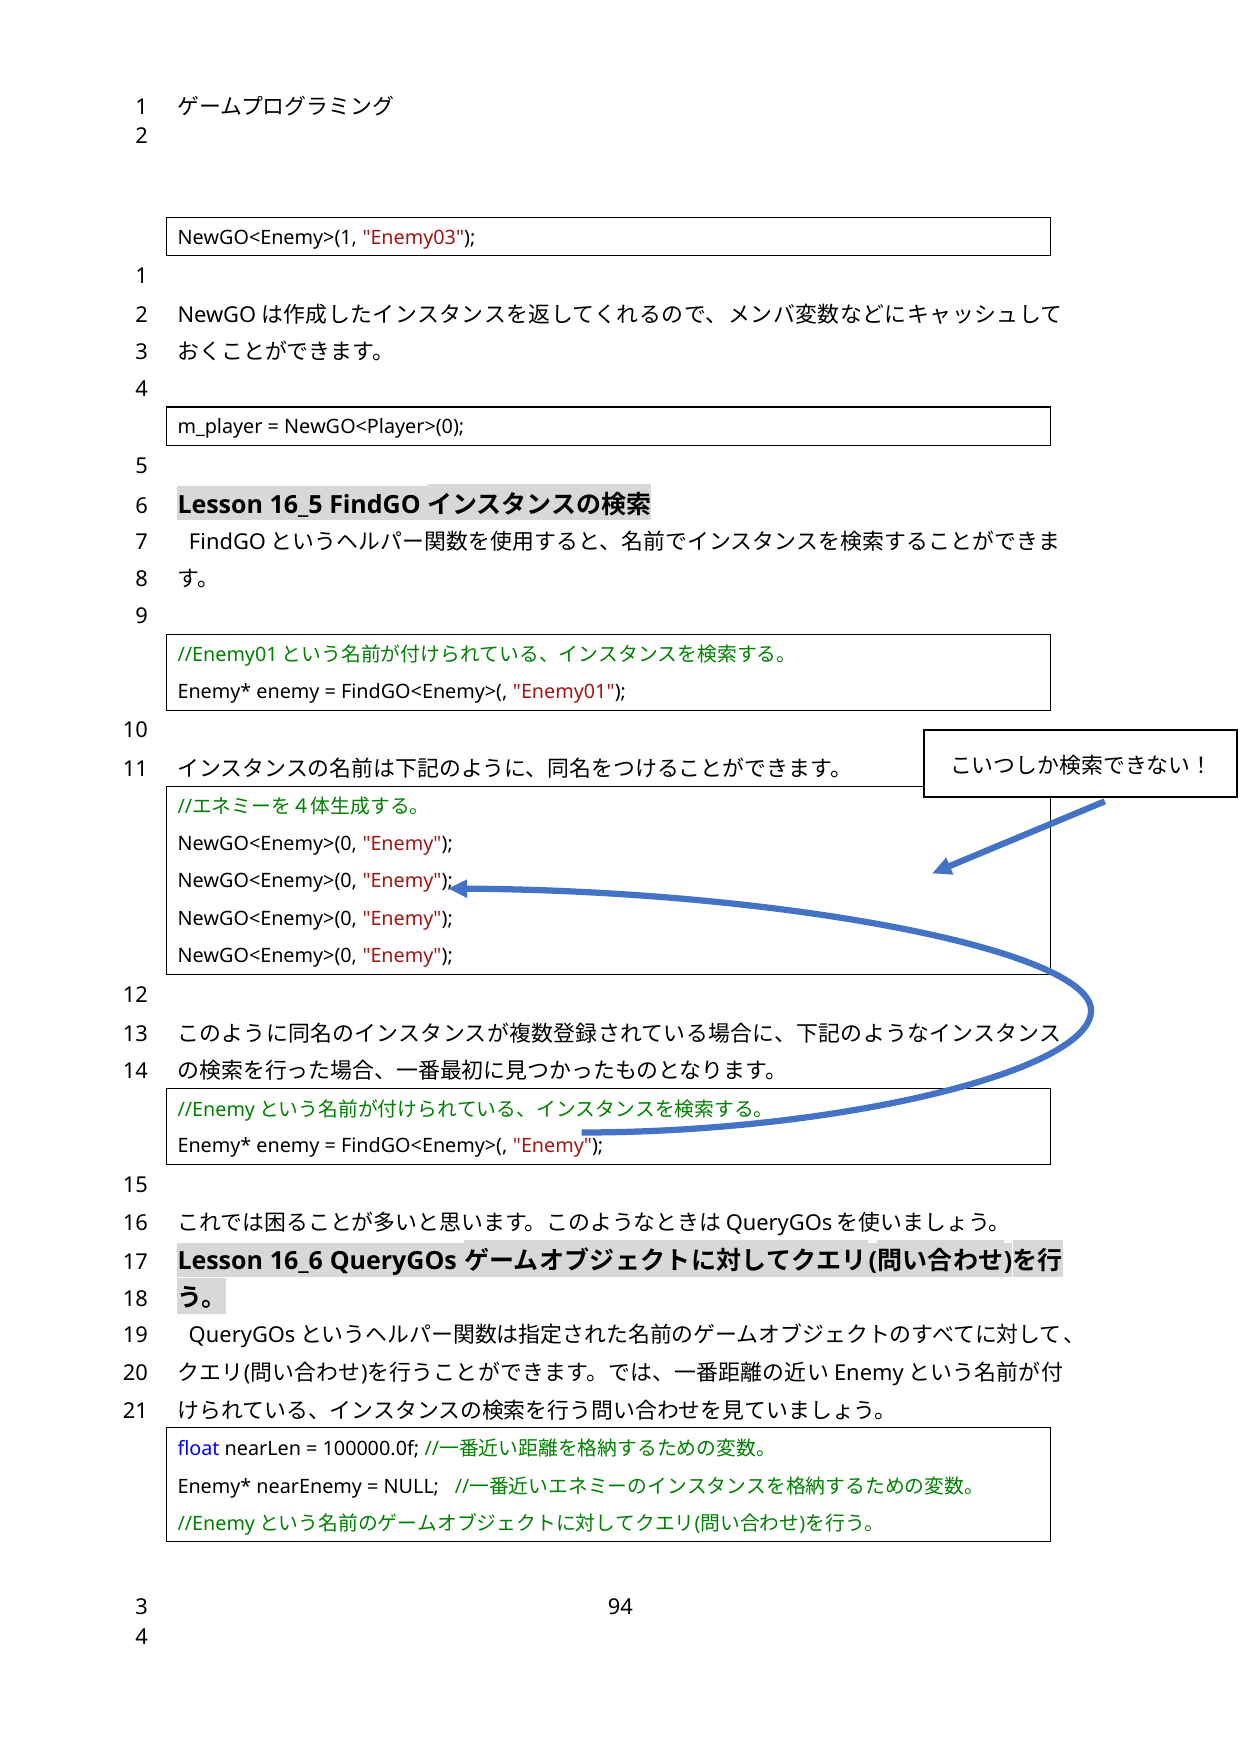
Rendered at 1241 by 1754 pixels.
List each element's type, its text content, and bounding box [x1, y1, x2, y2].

text FindGOというヘルパー関数を使用すると、名前でインスタンスを検索することができます。 [177, 521, 1063, 596]
text QueryGOsというヘルパー関数は指定された名前のゲームオブジェクトのすべてに対して、クエリ(問い合わせ)を行うことができます。では、一番距離の近いEnemyという名前が付けられている、インスタンスの検索を行う問い合わせを見ていましょう。 [177, 1315, 1063, 1427]
table_header m_player = NewGO<Player>(0); [167, 408, 1050, 445]
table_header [167, 1428, 1050, 1541]
table_header //Enemyという名前が付けられている、インスタンスを検索する。 Enemy* enemy = FindGO<Enemy>(, "Enemy"); [167, 1089, 1050, 1164]
text このように同名のインスタンスが複数登録されている場合に、下記のようなインスタンスの検索を行った場合、一番最初に見つかったものとなります。 [177, 1013, 1063, 1088]
table_header //Enemy01という名前が付けられている、インスタンスを検索する。 Enemy* enemy = FindGO<Enemy>(, "Enemy01"); [167, 635, 1050, 709]
subtitle Lesson 16_6 QueryGOs ゲームオブジェクトに対してクエリ(問い合わせ)を行う。 [177, 1240, 1063, 1315]
table_header //エネミーを４体生成する。 NewGO<Enemy>(0, "Enemy"); NewGO<Enemy>(0, "Enemy"); NewGO<Enemy>(0, "Enemy"); NewGO<Enemy>(0, "Enemy"); [167, 787, 1050, 974]
subtitle Lesson 16_5 FindGO インスタンスの検索 [177, 483, 1063, 521]
text インスタンスの名前は下記のように、同名をつけることができます。 [177, 748, 923, 786]
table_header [167, 218, 1050, 255]
text これでは困ることが多いと思います。このようなときはQueryGOsを使いましょう。 [177, 1202, 1063, 1240]
text NewGOは作成したインスタンスを返してくれるので、メンバ変数などにキャッシュしておくことができます。 [177, 294, 1063, 369]
